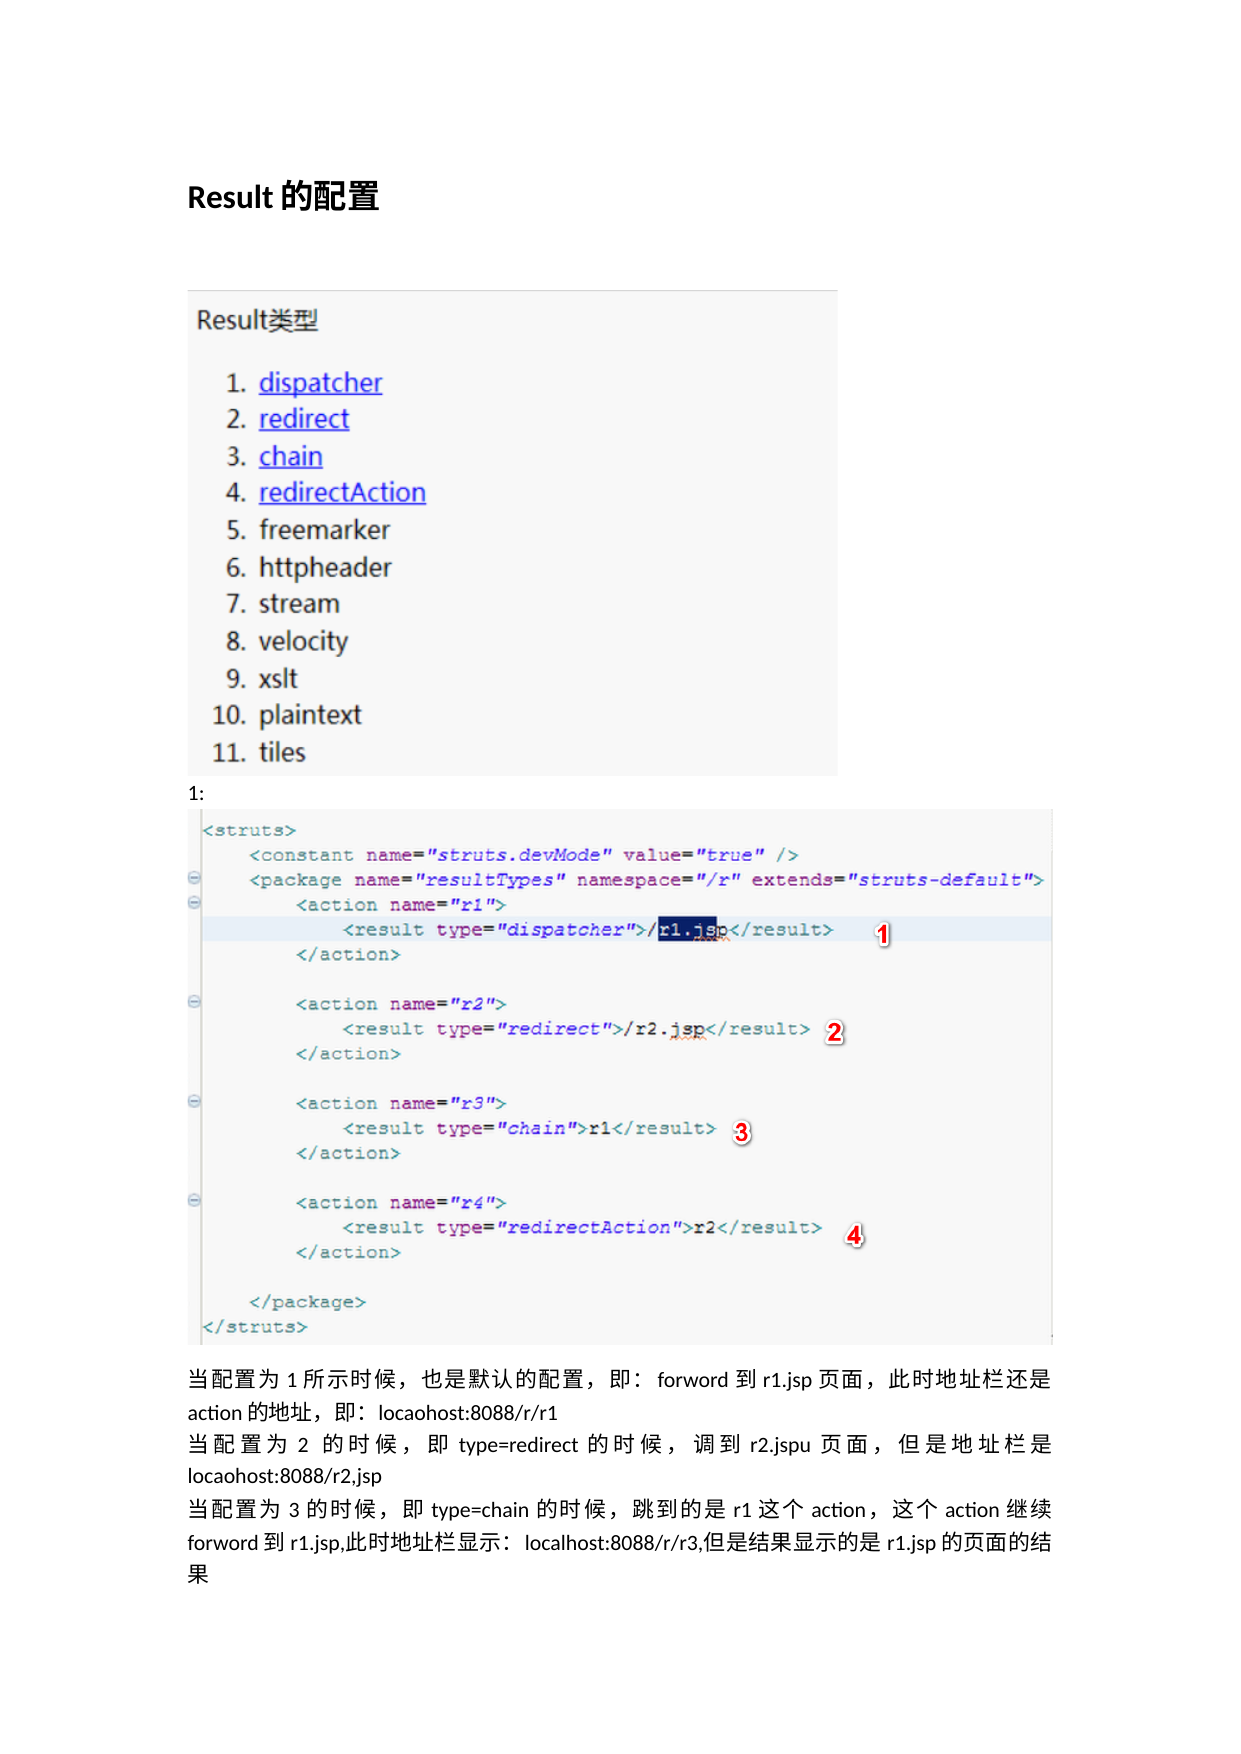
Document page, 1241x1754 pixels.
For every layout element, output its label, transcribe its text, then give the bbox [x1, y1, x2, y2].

picture [187, 809, 1053, 1345]
subtitle Result的配置 [187, 162, 1053, 227]
text 1: [187, 777, 1053, 809]
text 当配置为1所示时候，也是默认的配置，即：forword到r1.jsp页面，此时地址栏还是action的地址，即：locaohost:8088/r/r1 [187, 1362, 1053, 1427]
text 当配置为3的时候，即type=chain的时候，跳到的是r1这个action，这个action继续forword到r1.jsp,此时地址栏显示：localhost:8088/r/r3,但是结果显示的是r1.jsp的页面的结果 [187, 1492, 1053, 1589]
text 当配置为2 的时候，即type=redirect的时候，调到r2.jspu页面，但是地址栏是locaohost:8088/r2,jsp [187, 1427, 1053, 1492]
picture [187, 290, 838, 776]
